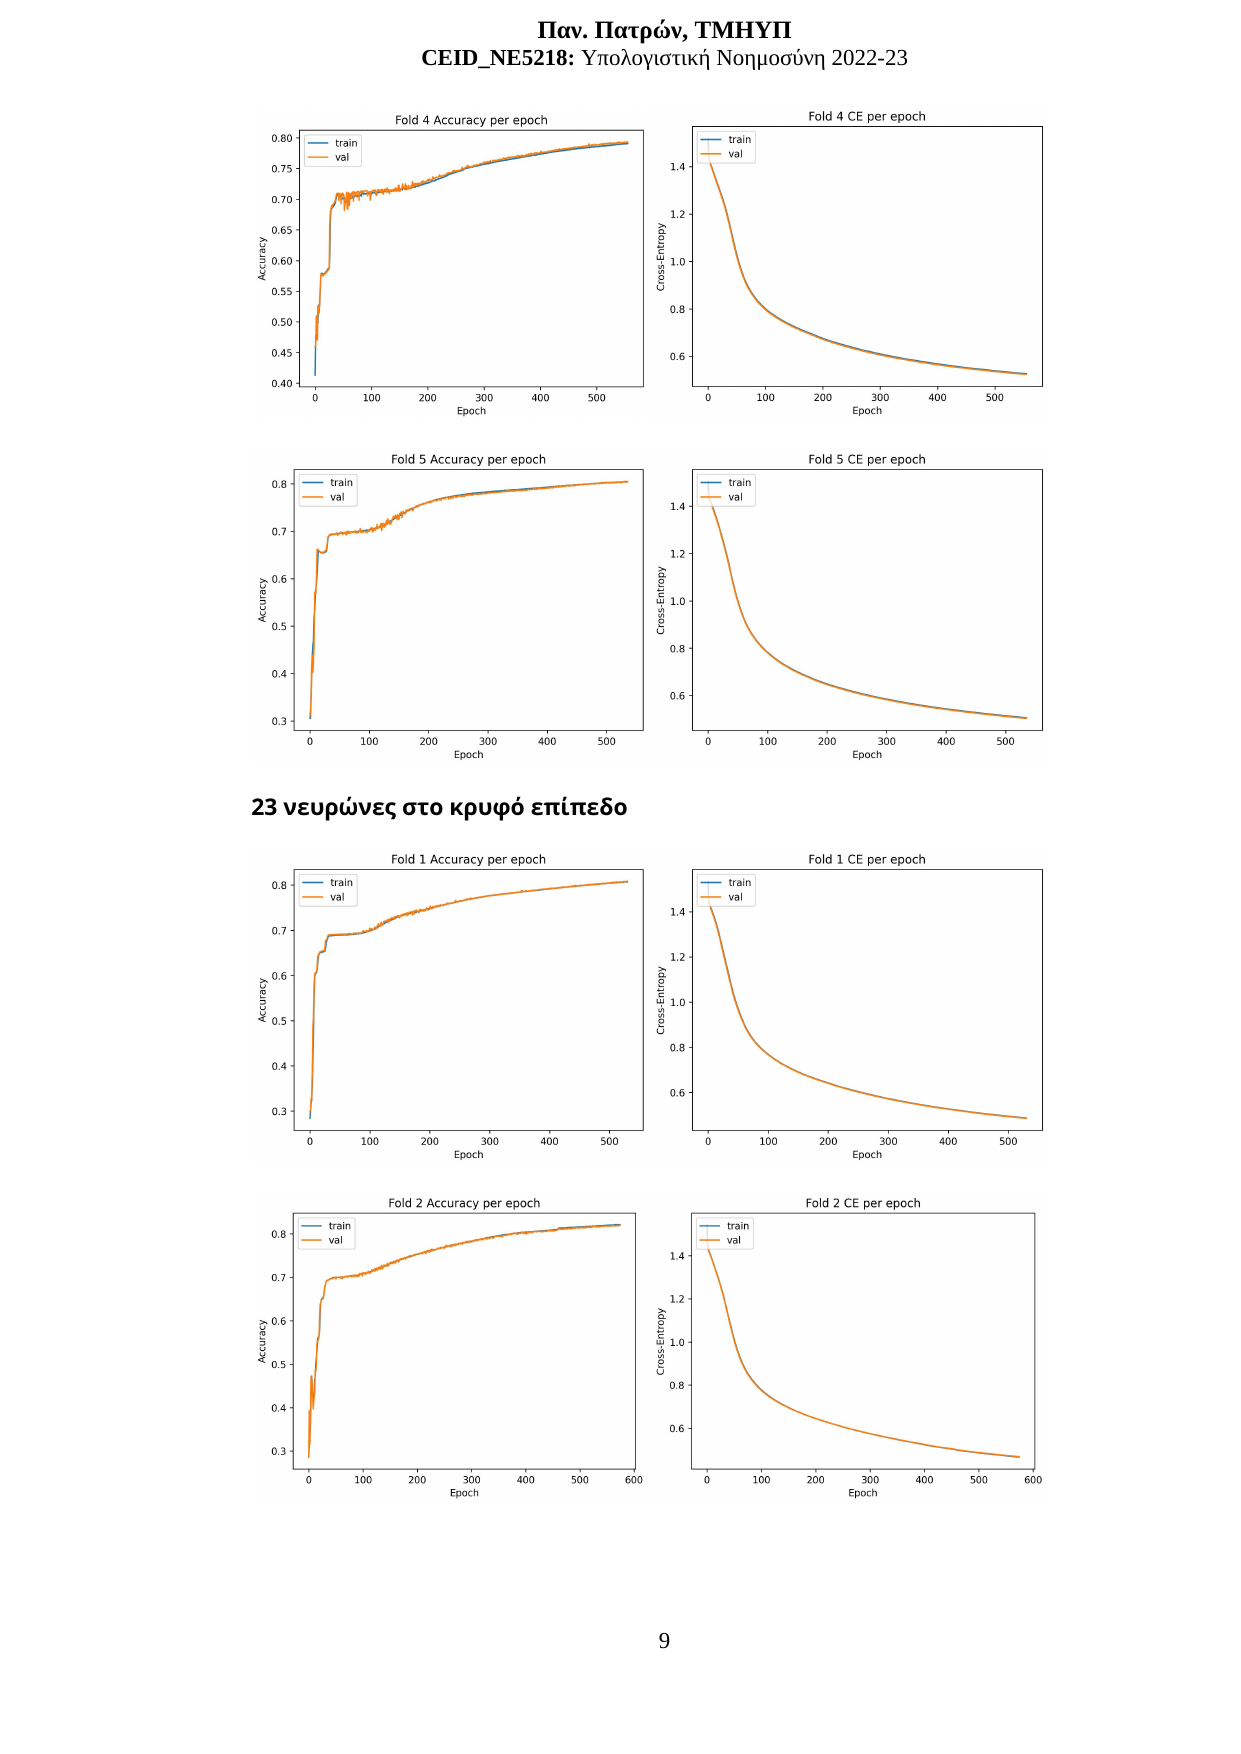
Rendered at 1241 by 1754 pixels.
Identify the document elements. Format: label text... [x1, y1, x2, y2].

picture [251, 848, 1049, 1167]
picture [251, 447, 1049, 767]
picture [251, 104, 1049, 423]
picture [251, 1191, 1049, 1505]
text 23 νευρώνες στο κρυφό επίπεδο [251, 791, 1152, 822]
